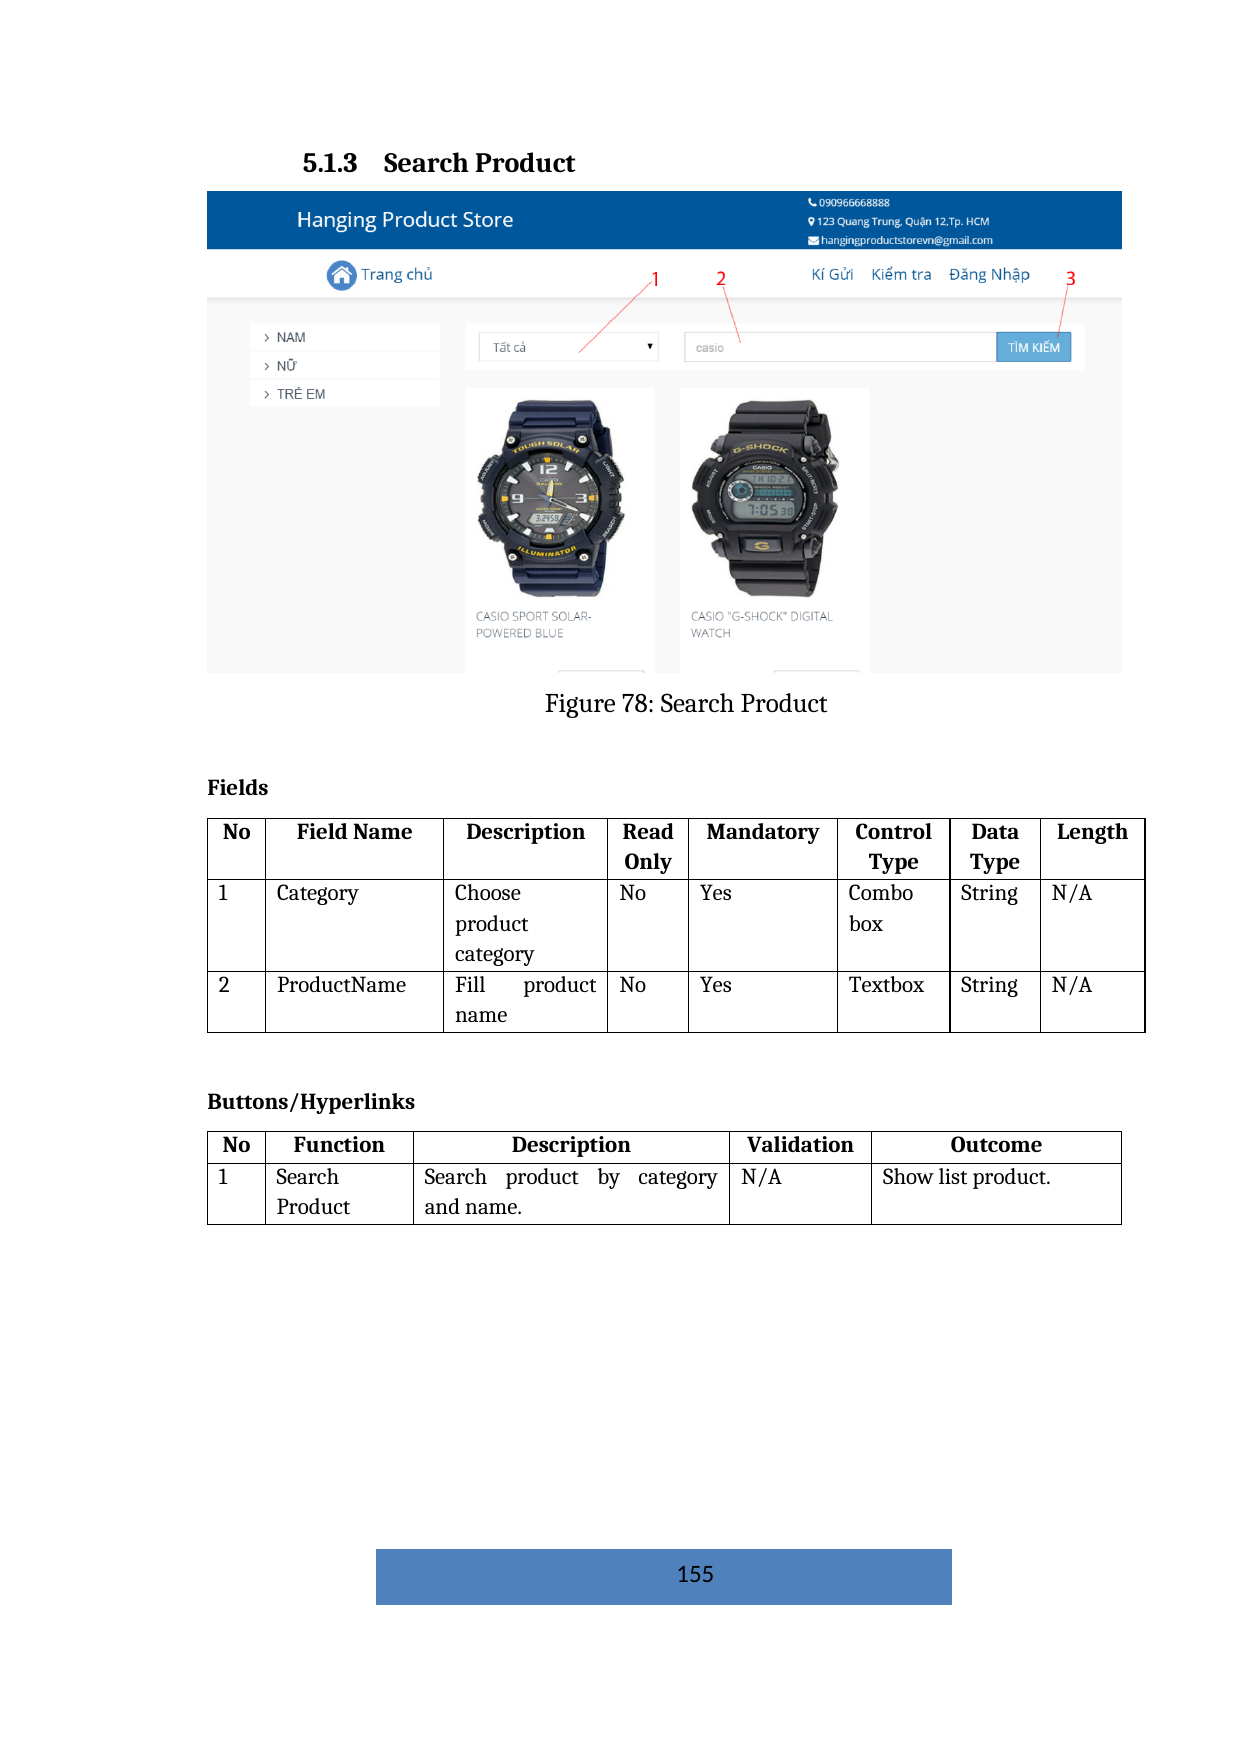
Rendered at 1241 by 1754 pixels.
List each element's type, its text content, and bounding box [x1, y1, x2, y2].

table_header No [208, 1132, 265, 1162]
table_cell Yes [689, 880, 837, 971]
table_cell String [951, 972, 1040, 1032]
table_cell No [608, 972, 688, 1032]
table_header Read Only [608, 819, 688, 879]
table_cell Textbox [838, 972, 949, 1032]
table_cell Show list product. [872, 1164, 1121, 1224]
table_cell 1 [208, 880, 265, 971]
table_cell N/A [1041, 972, 1144, 1032]
table_header Mandatory [689, 819, 837, 879]
text Buttons/Hyperlinks [207, 1088, 1122, 1115]
text Figure 78: Search Product [544, 688, 1122, 720]
picture [207, 191, 1122, 673]
table_cell Choose product category [444, 880, 607, 971]
table_cell N/A [730, 1164, 871, 1224]
table_cell Fill product name [444, 972, 607, 1032]
table_header Function [266, 1132, 413, 1162]
table_cell 1 [208, 1164, 265, 1224]
table_header Description [414, 1132, 729, 1162]
table_header Control Type [838, 819, 949, 879]
table_header Data Type [951, 819, 1040, 879]
table_header Outcome [872, 1132, 1121, 1162]
table_header Description [444, 819, 607, 879]
table_cell String [951, 880, 1040, 971]
table_cell Search Product [266, 1164, 413, 1224]
table_header Validation [730, 1132, 871, 1162]
table_cell Category [266, 880, 443, 971]
table_header Field Name [266, 819, 443, 879]
table_cell Yes [689, 972, 837, 1032]
table_cell Combo box [838, 880, 949, 971]
table_cell N/A [1041, 880, 1144, 971]
table_cell ProductName [266, 972, 443, 1032]
table_cell No [608, 880, 688, 971]
table_header No [208, 819, 265, 879]
table_cell Search product by category and name. [414, 1164, 729, 1224]
text Fields [207, 775, 1122, 801]
table_header Length [1041, 819, 1144, 879]
table_cell 2 [208, 972, 265, 1032]
subtitle Search Product [303, 147, 1122, 179]
